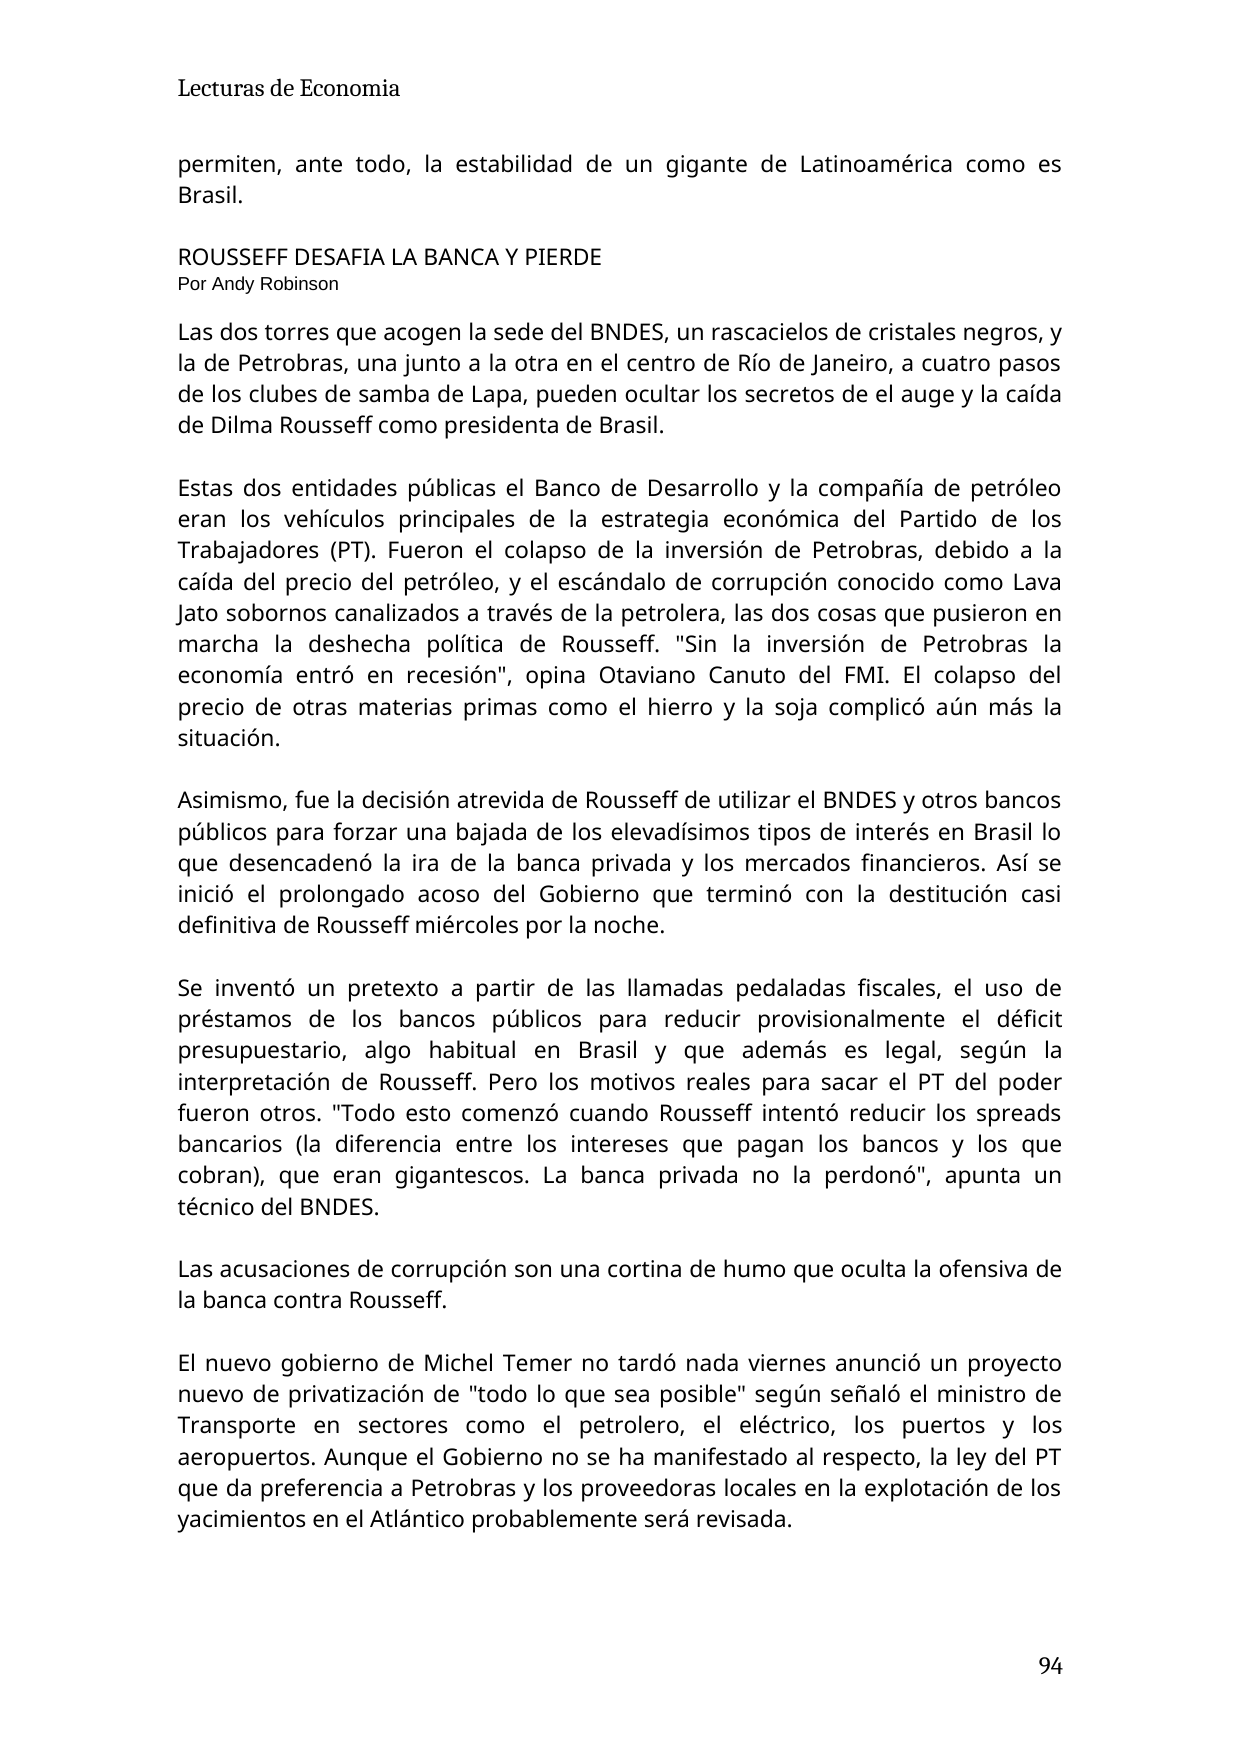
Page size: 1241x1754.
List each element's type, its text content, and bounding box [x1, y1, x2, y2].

text ROUSSEFF DESAFIA LA BANCA Y PIERDE [177, 241, 1063, 273]
text Estas dos entidades públicas el Banco de Desarrollo y la compañía de petróleo eran los vehículos principales de la estrategia económica del Partido de los Trabajadores (PT). Fueron el colapso de la inversión de Petrobras, debido a la caída del precio del petróleo, y el escándalo de corrupción conocido como Lava Jato sobornos canalizados a través de la petrolera, las dos cosas que pusieron en marcha la deshecha política de Rousseff. "Sin la inversión de Petrobras la economía entró en recesión", opina Otaviano Canuto del FMI. El colapso del precio de otras materias primas como el hierro y la soja complicó aún más la situación. [177, 472, 1063, 753]
text Asimismo, fue la decisión atrevida de Rousseff de utilizar el BNDES y otros bancos públicos para forzar una bajada de los elevadísimos tipos de interés en Brasil lo que desencadenó la ira de la banca privada y los mercados financieros. Así se inició el prolongado acoso del Gobierno que terminó con la destitución casi definitiva de Rousseff miércoles por la noche. [177, 784, 1063, 941]
text Las dos torres que acogen la sede del BNDES, un rascacielos de cristales negros, y la de Petrobras, una junto a la otra en el centro de Río de Janeiro, a cuatro pasos de los clubes de samba de Lapa, pueden ocultar los secretos de el auge y la caída de Dilma Rousseff como presidenta de Brasil. [177, 316, 1063, 441]
text Las acusaciones de corrupción son una cortina de humo que oculta la ofensiva de la banca contra Rousseff. [177, 1253, 1063, 1316]
text El nuevo gobierno de Michel Temer no tardó nada viernes anunció un proyecto nuevo de privatización de "todo lo que sea posible" según señaló el ministro de Transporte en sectores como el petrolero, el eléctrico, los puertos y los aeropuertos. Aunque el Gobierno no se ha manifestado al respecto, la ley del PT que da preferencia a Petrobras y los proveedoras locales en la explotación de los yacimientos en el Atlántico probablemente será revisada. [177, 1347, 1063, 1534]
text Por Andy Robinson [177, 273, 1063, 294]
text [177, 148, 1063, 210]
text Se inventó un pretexto a partir de las llamadas pedaladas fiscales, el uso de préstamos de los bancos públicos para reducir provisionalmente el déficit presupuestario, algo habitual en Brasil y que además es legal, según la interpretación de Rousseff. Pero los motivos reales para sacar el PT del poder fueron otros. "Todo esto comenzó cuando Rousseff intentó reducir los spreads bancarios (la diferencia entre los intereses que pagan los bancos y los que cobran), que eran gigantescos. La banca privada no la perdonó", apunta un técnico del BNDES. [177, 972, 1063, 1222]
